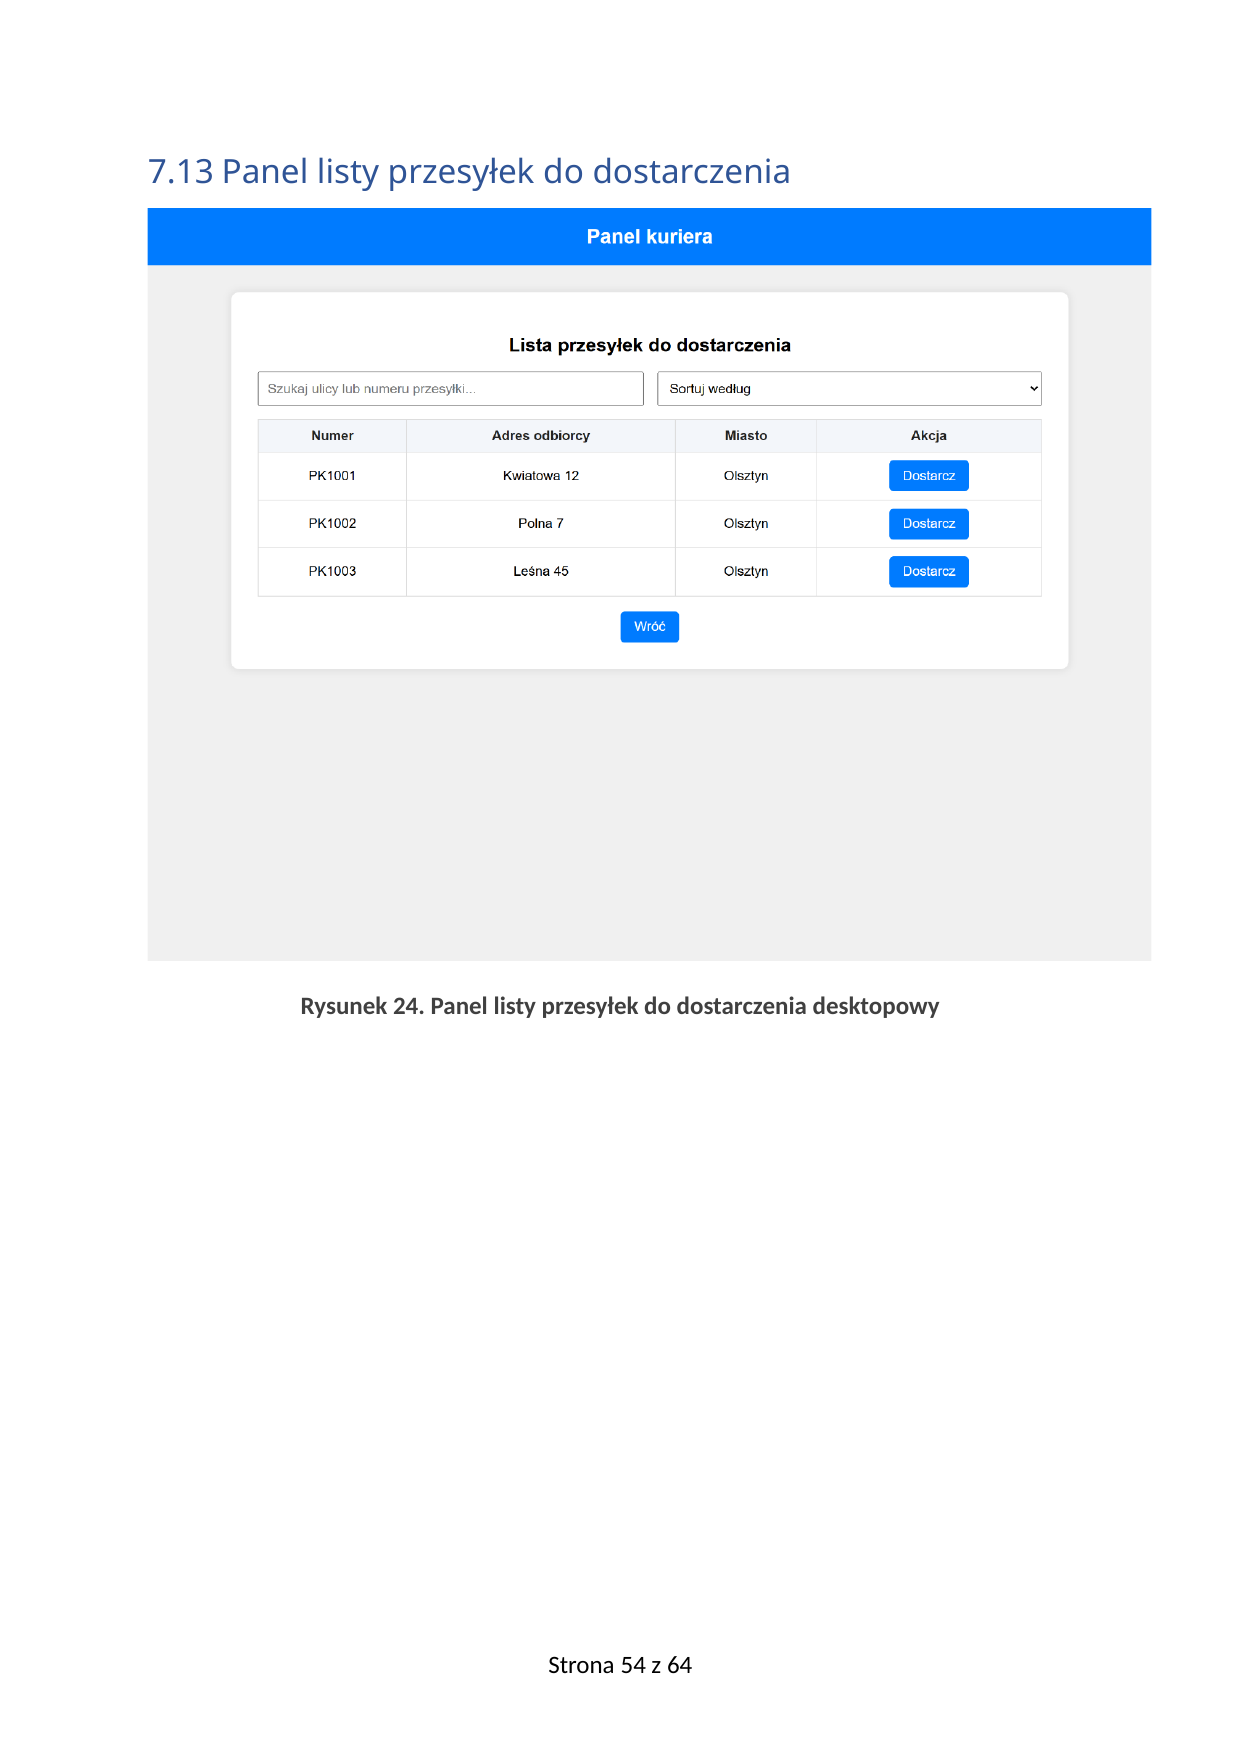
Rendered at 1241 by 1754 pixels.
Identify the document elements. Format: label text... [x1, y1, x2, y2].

text Rysunek 24. Panel listy przesyłek do dostarczenia desktopowy [148, 990, 1093, 1021]
picture [147, 208, 1152, 961]
subtitle 7.13 Panel listy przesyłek do dostarczenia [148, 148, 1093, 193]
